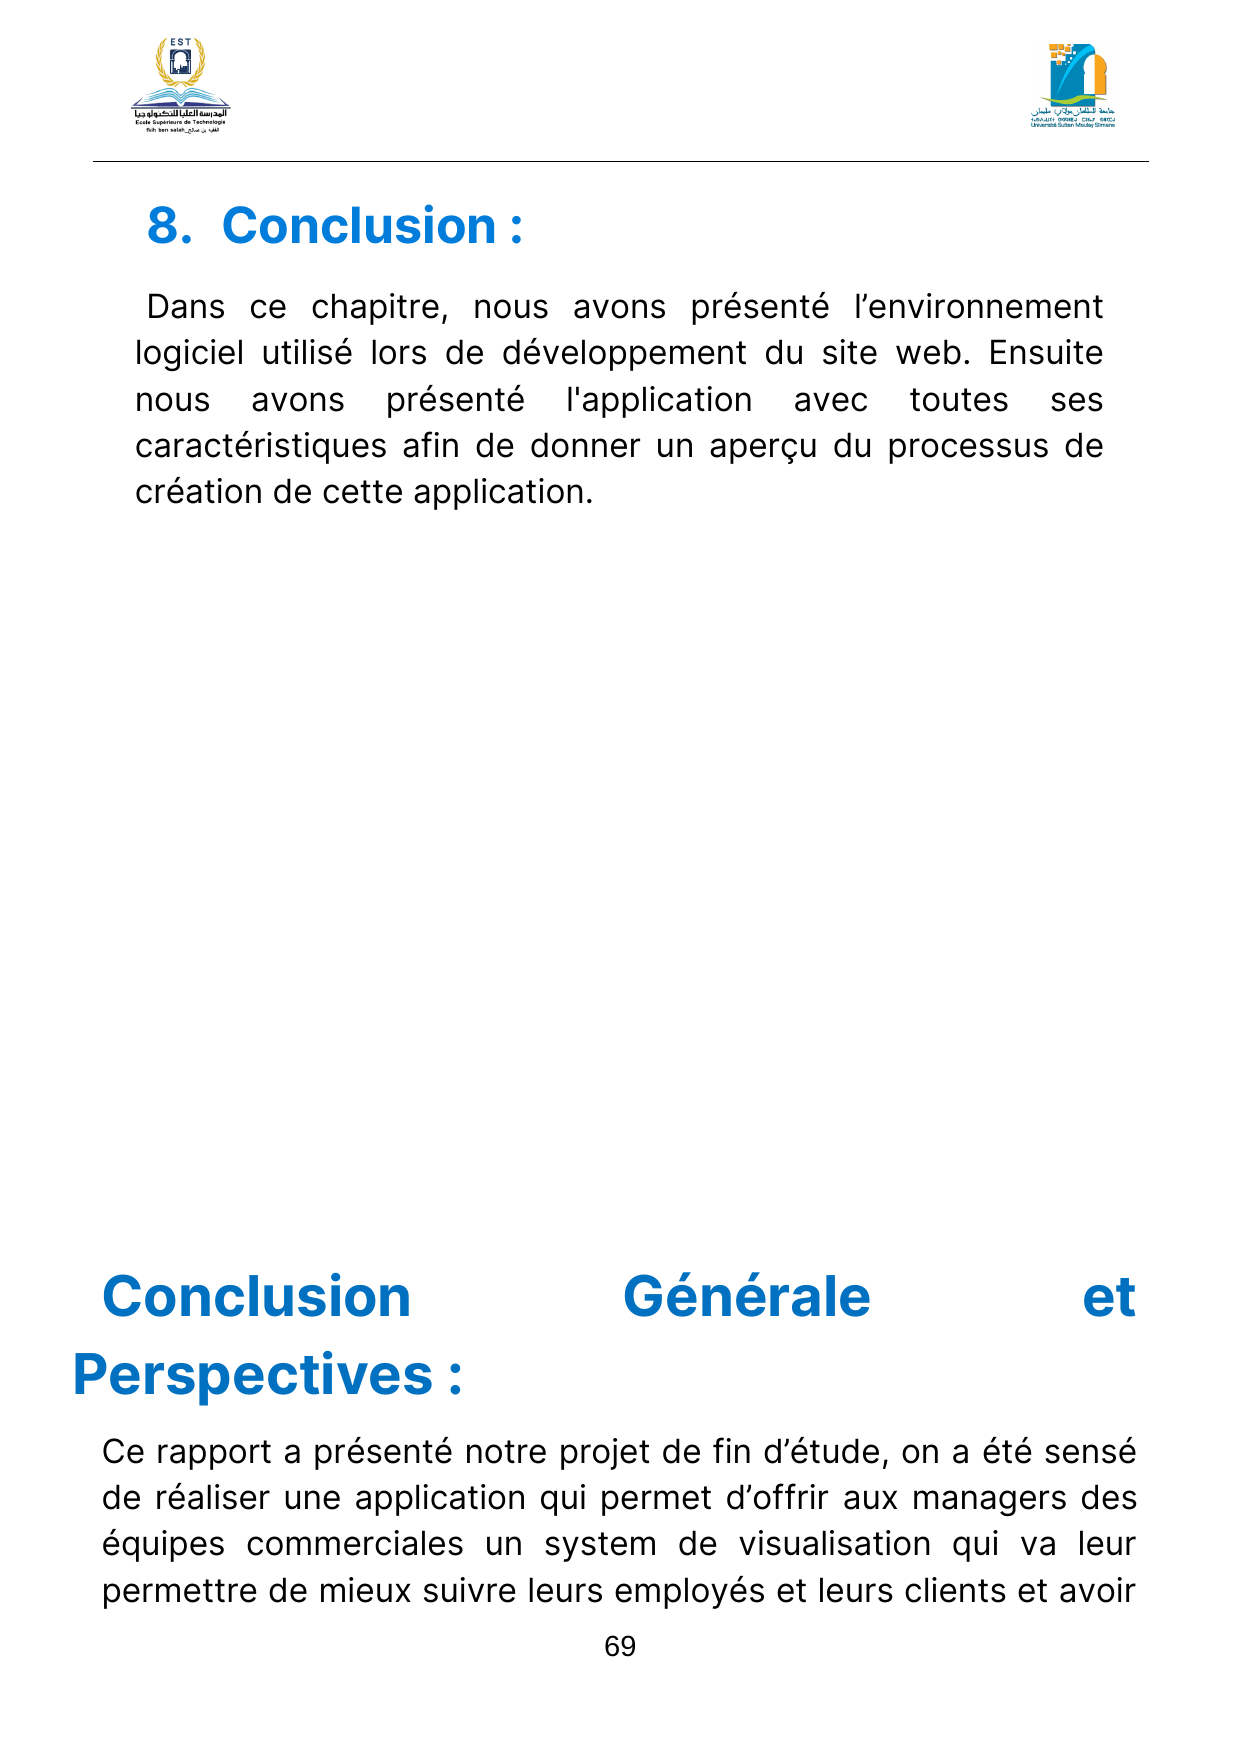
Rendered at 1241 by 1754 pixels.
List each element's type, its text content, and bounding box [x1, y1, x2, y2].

list Conclusion : [146, 116, 1089, 256]
picture [1031, 44, 1115, 128]
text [101, 1431, 1138, 1610]
text Conclusion Générale et Perspectives : [72, 1262, 1138, 1408]
picture [126, 23, 236, 149]
text Dans ce chapitre, nous avons présenté l’environnement logiciel utilisé lors de développement du site web. Ensuite nous avons présenté l'application avec toutes ses caractéristiques afin de donner un aperçu du processus de création de cette application. [134, 286, 1105, 512]
